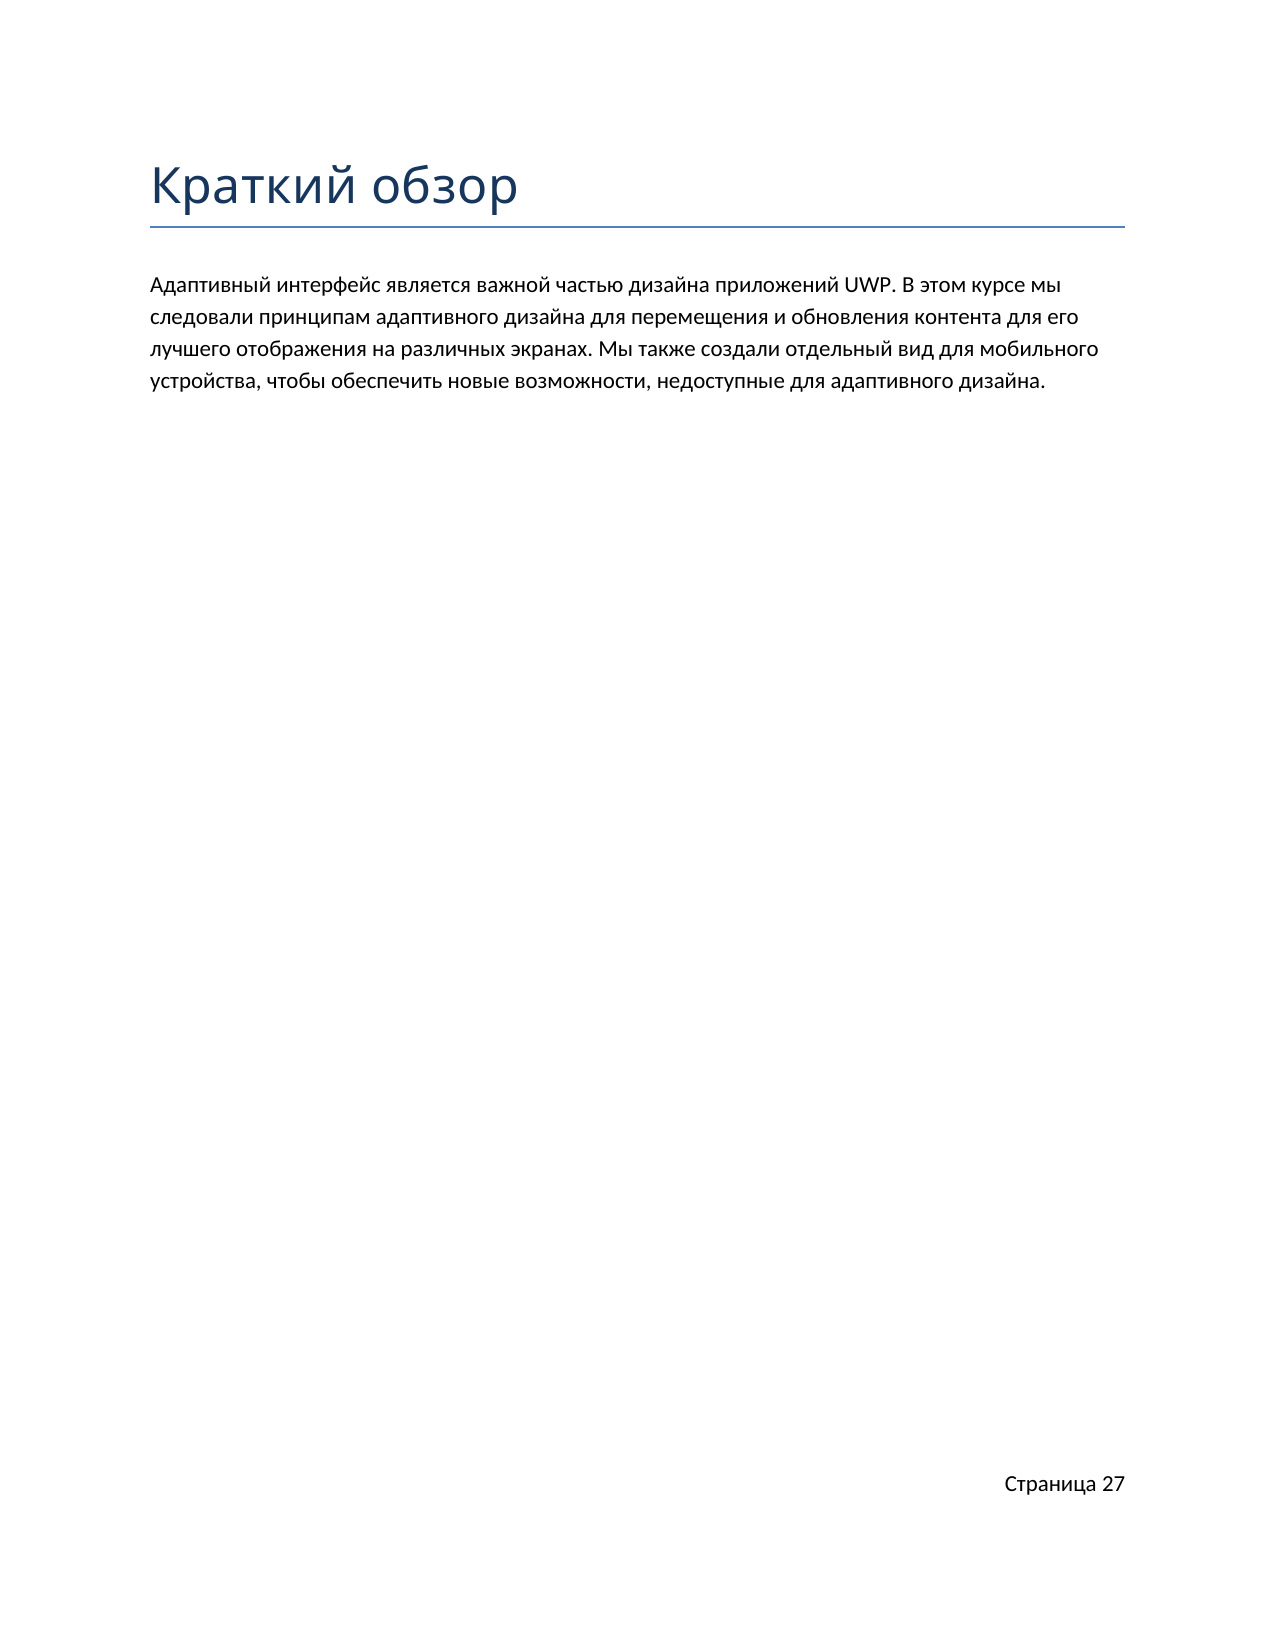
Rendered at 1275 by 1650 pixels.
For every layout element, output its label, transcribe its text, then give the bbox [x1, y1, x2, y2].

text Адаптивный интерфейс является важной частью дизайна приложений UWP. В этом курсе мы следовали принципам адаптивного дизайна для перемещения и обновления контента для его лучшего отображения на различных экранах. Мы также создали отдельный вид для мобильного устройства, чтобы обеспечить новые возможности, недоступные для адаптивного дизайна. [150, 270, 1125, 394]
